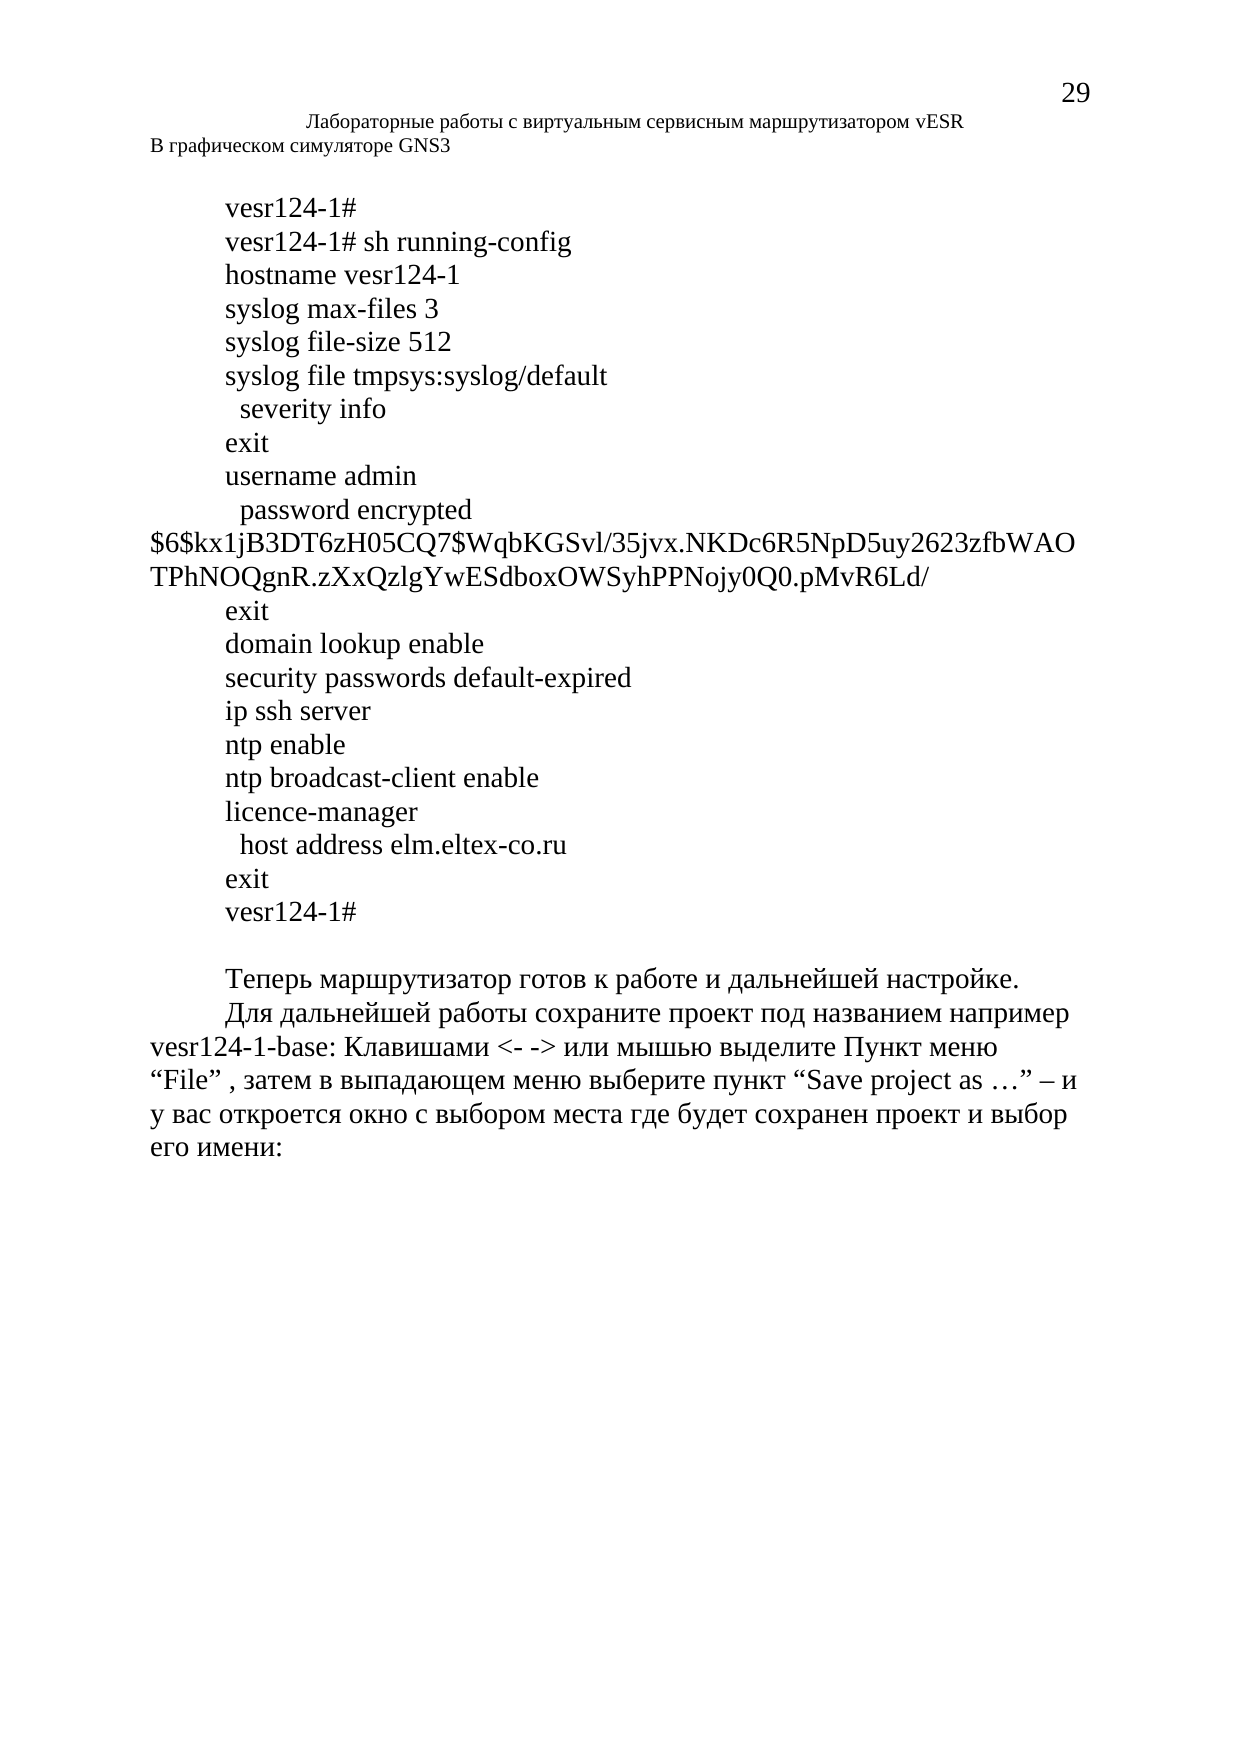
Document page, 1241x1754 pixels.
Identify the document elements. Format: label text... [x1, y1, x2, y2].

text ip ssh server [150, 693, 1090, 727]
text exit [150, 593, 1090, 626]
text syslog file-size 512 [150, 324, 1090, 358]
text exit [150, 425, 1090, 458]
text Теперь маршрутизатор готов к работе и дальнейшей настройке. [150, 962, 1090, 995]
text severity info [150, 391, 1090, 425]
text ntp broadcast-client enable [150, 760, 1090, 794]
text ntp enable [150, 727, 1090, 760]
text vesr124-1# sh running-config [150, 224, 1090, 257]
text username admin [150, 458, 1090, 492]
text Для дальнейшей работы сохраните проект под названием например vesr124-1-base: Клавишами <- -> или мышью выделите Пункт меню “File” , затем в выпадающем меню выберите пункт “Save project as …” – и у вас откроется окно с выбором места где будет сохранен проект и выбор его имени: [150, 995, 1090, 1163]
text syslog max-files 3 [150, 291, 1090, 324]
text hostname vesr124-1 [150, 257, 1090, 291]
text security passwords default-expired [150, 660, 1090, 693]
text vesr124-1# [150, 894, 1090, 928]
text password encrypted $6$kx1jB3DT6zH05CQ7$WqbKGSvl/35jvx.NKDc6R5NpD5uy2623zfbWAOTPhNOQgnR.zXxQzlgYwESdboxOWSyhPPNojy0Q0.pMvR6Ld/ [150, 492, 1090, 593]
text exit [150, 861, 1090, 894]
text syslog file tmpsys:syslog/default [150, 358, 1090, 391]
text licence-manager [150, 794, 1090, 827]
text domain lookup enable [150, 626, 1090, 660]
text host address elm.eltex-co.ru [150, 827, 1090, 861]
text vesr124-1# [150, 190, 1090, 224]
